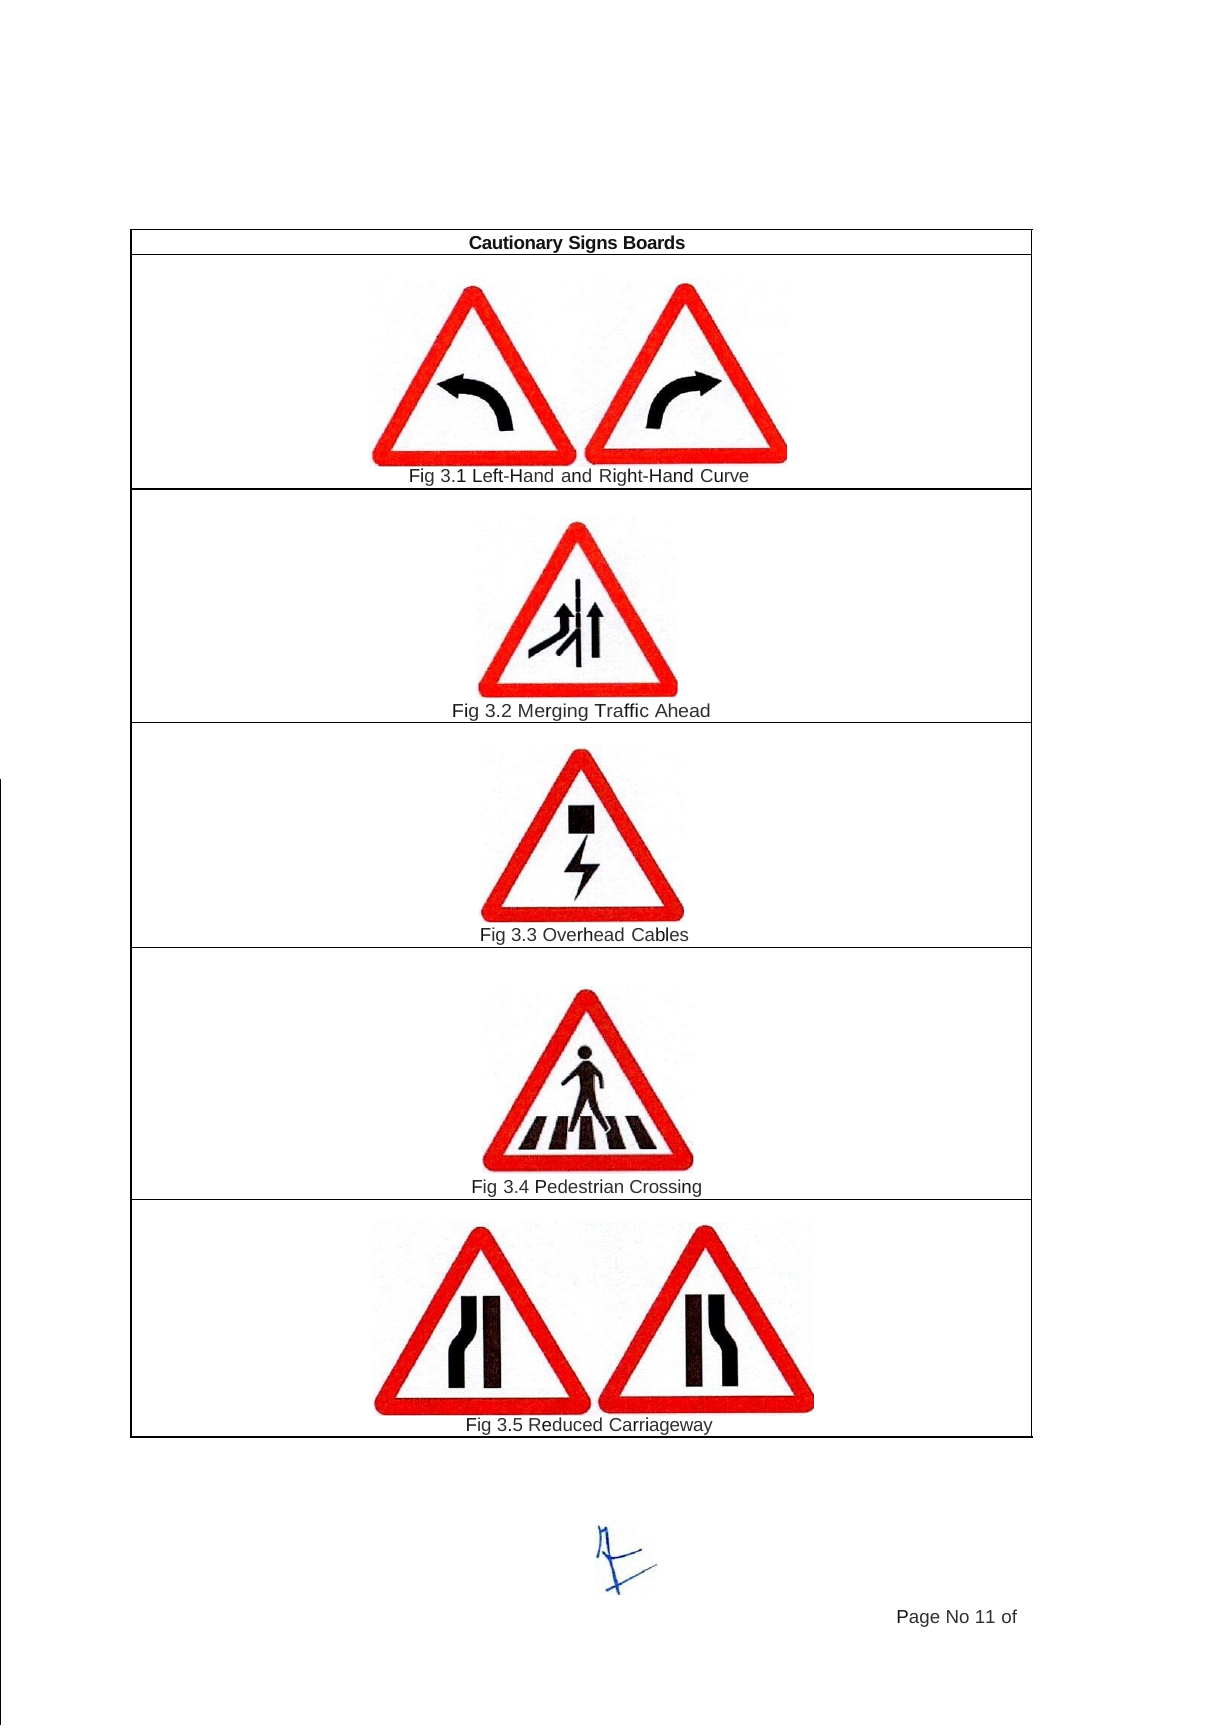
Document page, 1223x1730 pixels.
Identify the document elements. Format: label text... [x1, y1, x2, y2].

table_cell Fig 3.4 Pedestrian Crossing [132, 948, 1031, 1199]
table_cell Fig 3.1 Left-Hand and Right-Hand Curve [132, 255, 1031, 488]
picture [369, 278, 788, 467]
picture [372, 1221, 814, 1416]
picture [476, 518, 678, 699]
picture [478, 745, 685, 923]
table_cell Fig 3.5 Reduced Carriageway [132, 1200, 1031, 1436]
table_cell Fig 3.3 Overhead Cables [132, 723, 1031, 947]
table_header Cautionary Signs Boards [132, 230, 1031, 254]
picture [481, 986, 694, 1174]
table_cell Fig 3.2 Merging Traffic Ahead [132, 490, 1031, 722]
picture [593, 1520, 658, 1595]
